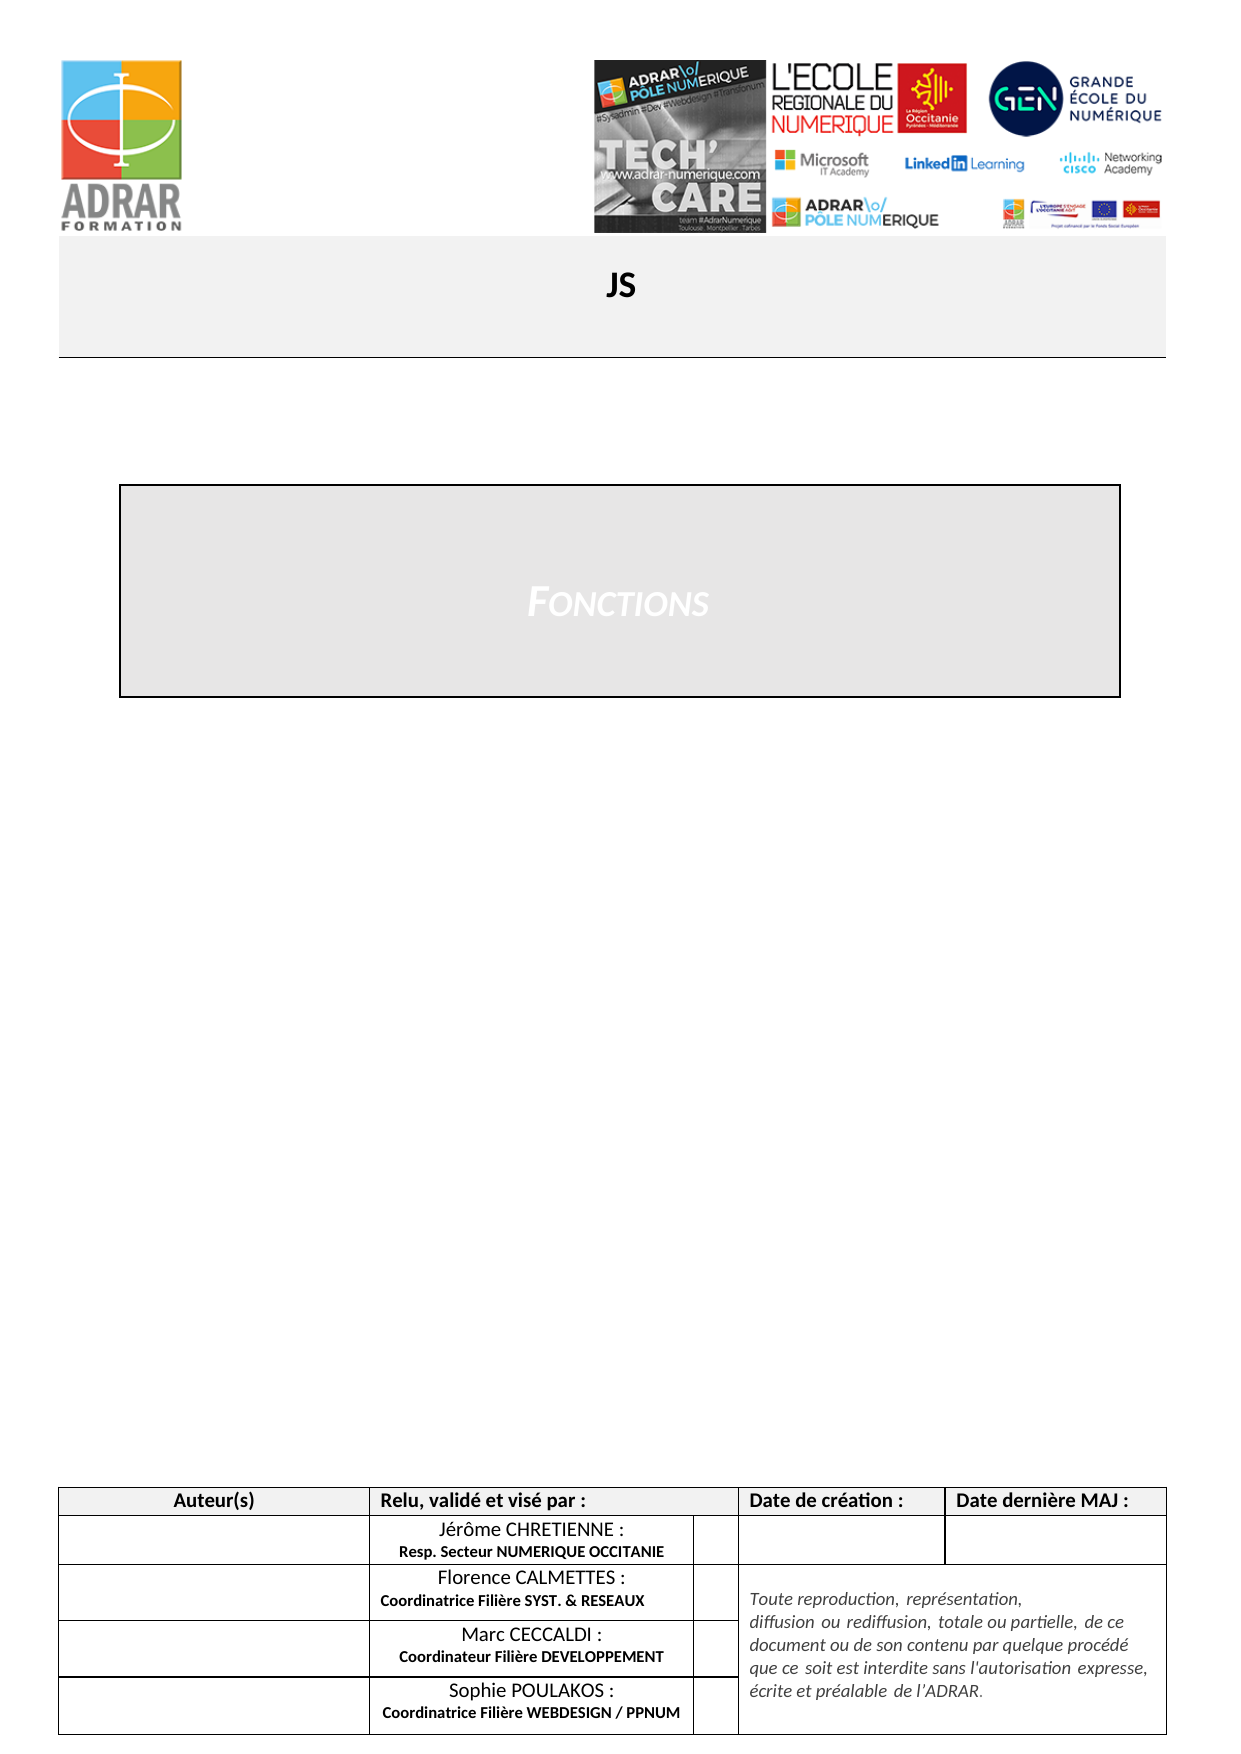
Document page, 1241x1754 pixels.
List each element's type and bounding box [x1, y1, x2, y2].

picture [61, 58, 183, 233]
picture [594, 60, 1166, 233]
